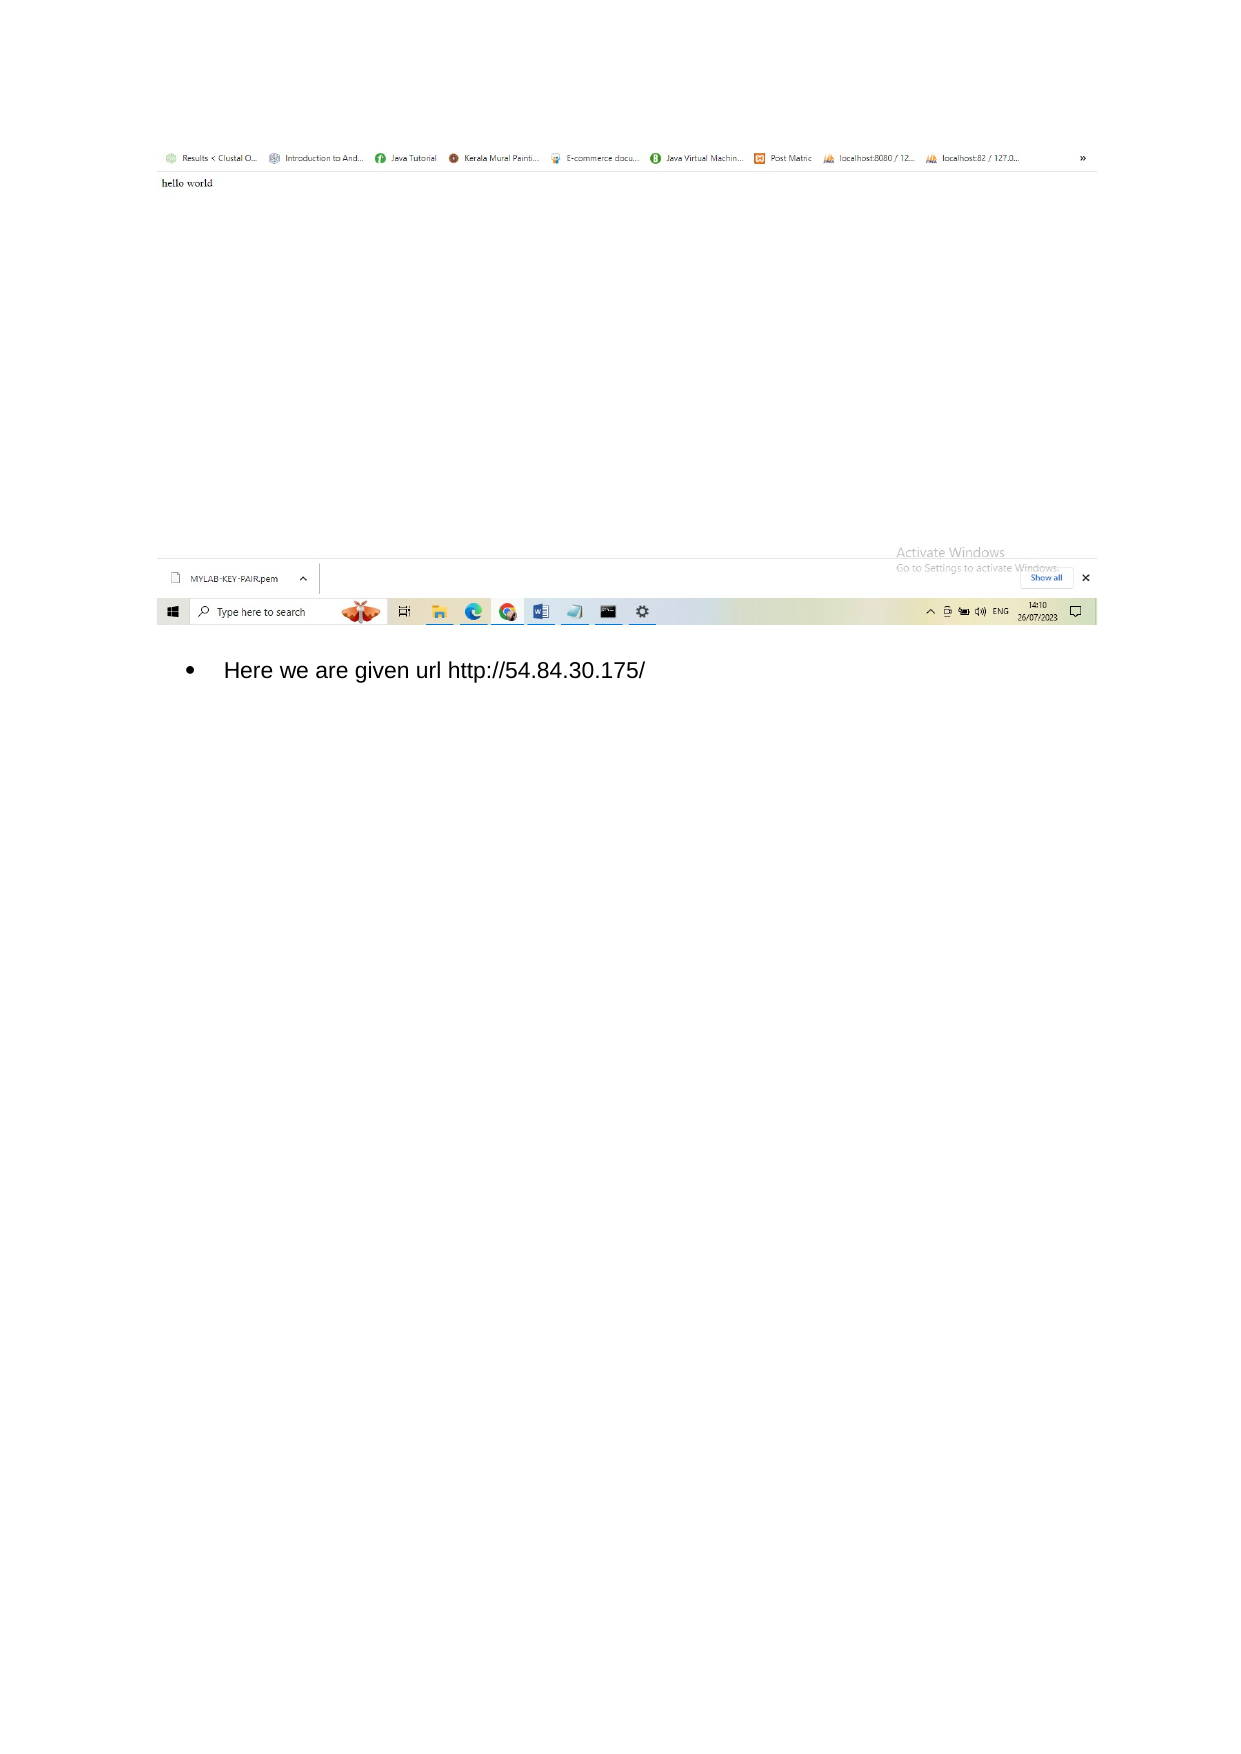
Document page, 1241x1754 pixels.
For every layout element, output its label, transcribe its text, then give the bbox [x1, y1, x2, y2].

list Here we are given url http://54.84.30.175/ [186, 657, 1101, 683]
picture [156, 150, 1098, 625]
